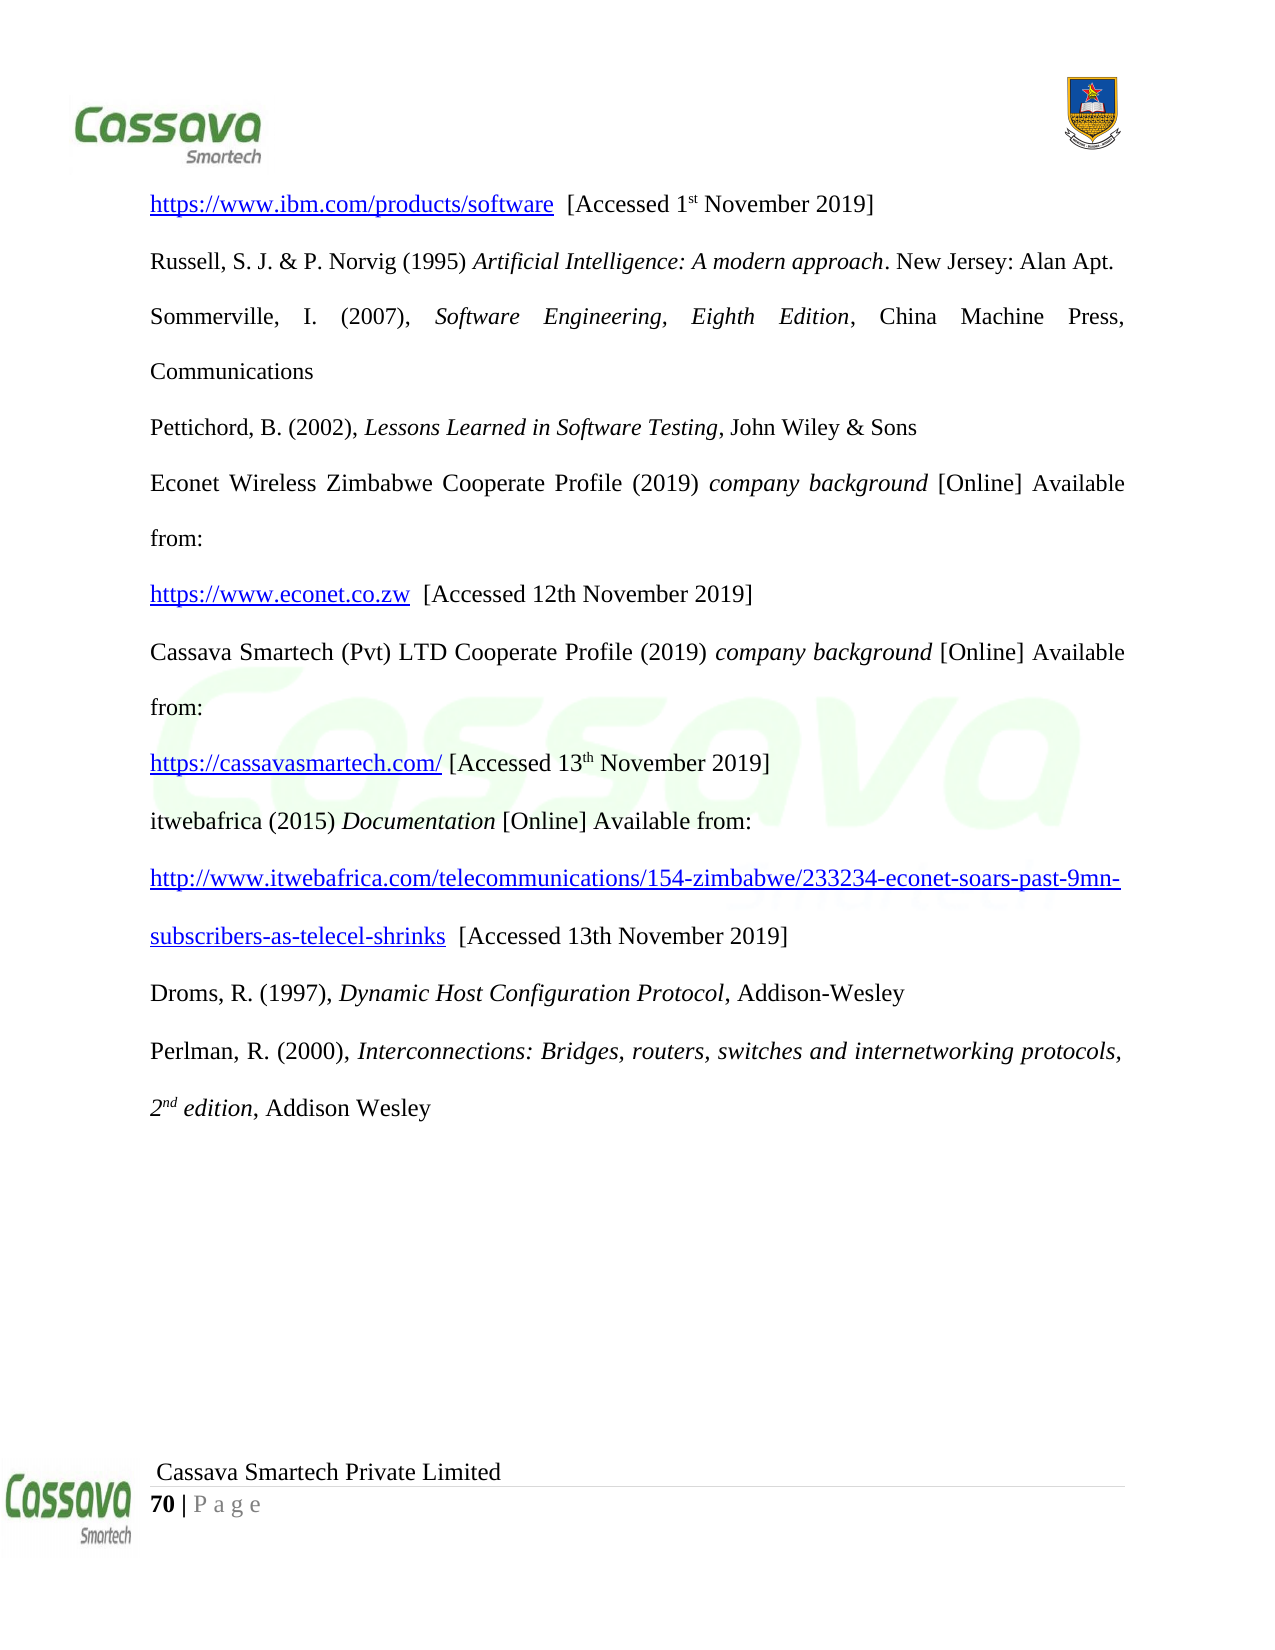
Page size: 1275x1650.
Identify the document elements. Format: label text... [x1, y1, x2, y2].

text https://cassavasmartech.com/ [Accessed 13th November 2019] [150, 748, 1125, 777]
text Sommerville, I. (2007), Software Engineering, Eighth Edition, China Machine Press, Communications [150, 302, 1125, 385]
text Econet Wireless Zimbabwe Cooperate Profile (2019) company background [Online] Available from: [150, 468, 1125, 552]
text Cassava Smartech (Pvt) LTD Cooperate Profile (2019) company background [Online] Available from: [150, 637, 1125, 721]
text Russell, S. J. & P. Norvig (1995) Artificial Intelligence: A modern approach. New Jersey: Alan Apt. [150, 247, 1125, 274]
picture [68, 95, 275, 175]
text Droms, R. (1997), Dynamic Host Configuration Protocol, Addison-Wesley [150, 978, 1125, 1007]
text Perlman, R. (2000), Interconnections: Bridges, routers, switches and internetworking protocols, 2nd edition, Addison Wesley [150, 1036, 1125, 1122]
picture [1061, 75, 1125, 161]
text https://www.econet.co.zw [Accessed 12th November 2019] [150, 579, 1125, 608]
text http://www.itwebafrica.com/telecommunications/154-zimbabwe/233234-econet-soars-past-9mn-subscribers-as-telecel-shrinks [Accessed 13th November 2019] [150, 863, 1125, 950]
picture [1, 1458, 140, 1558]
text https://www.ibm.com/products/software [Accessed 1st November 2019] [150, 189, 1125, 218]
text itwebafrica (2015) Documentation [Online] Available from: [150, 806, 1125, 835]
text Pettichord, B. (2002), Lessons Learned in Software Testing, John Wiley & Sons [150, 413, 1125, 440]
